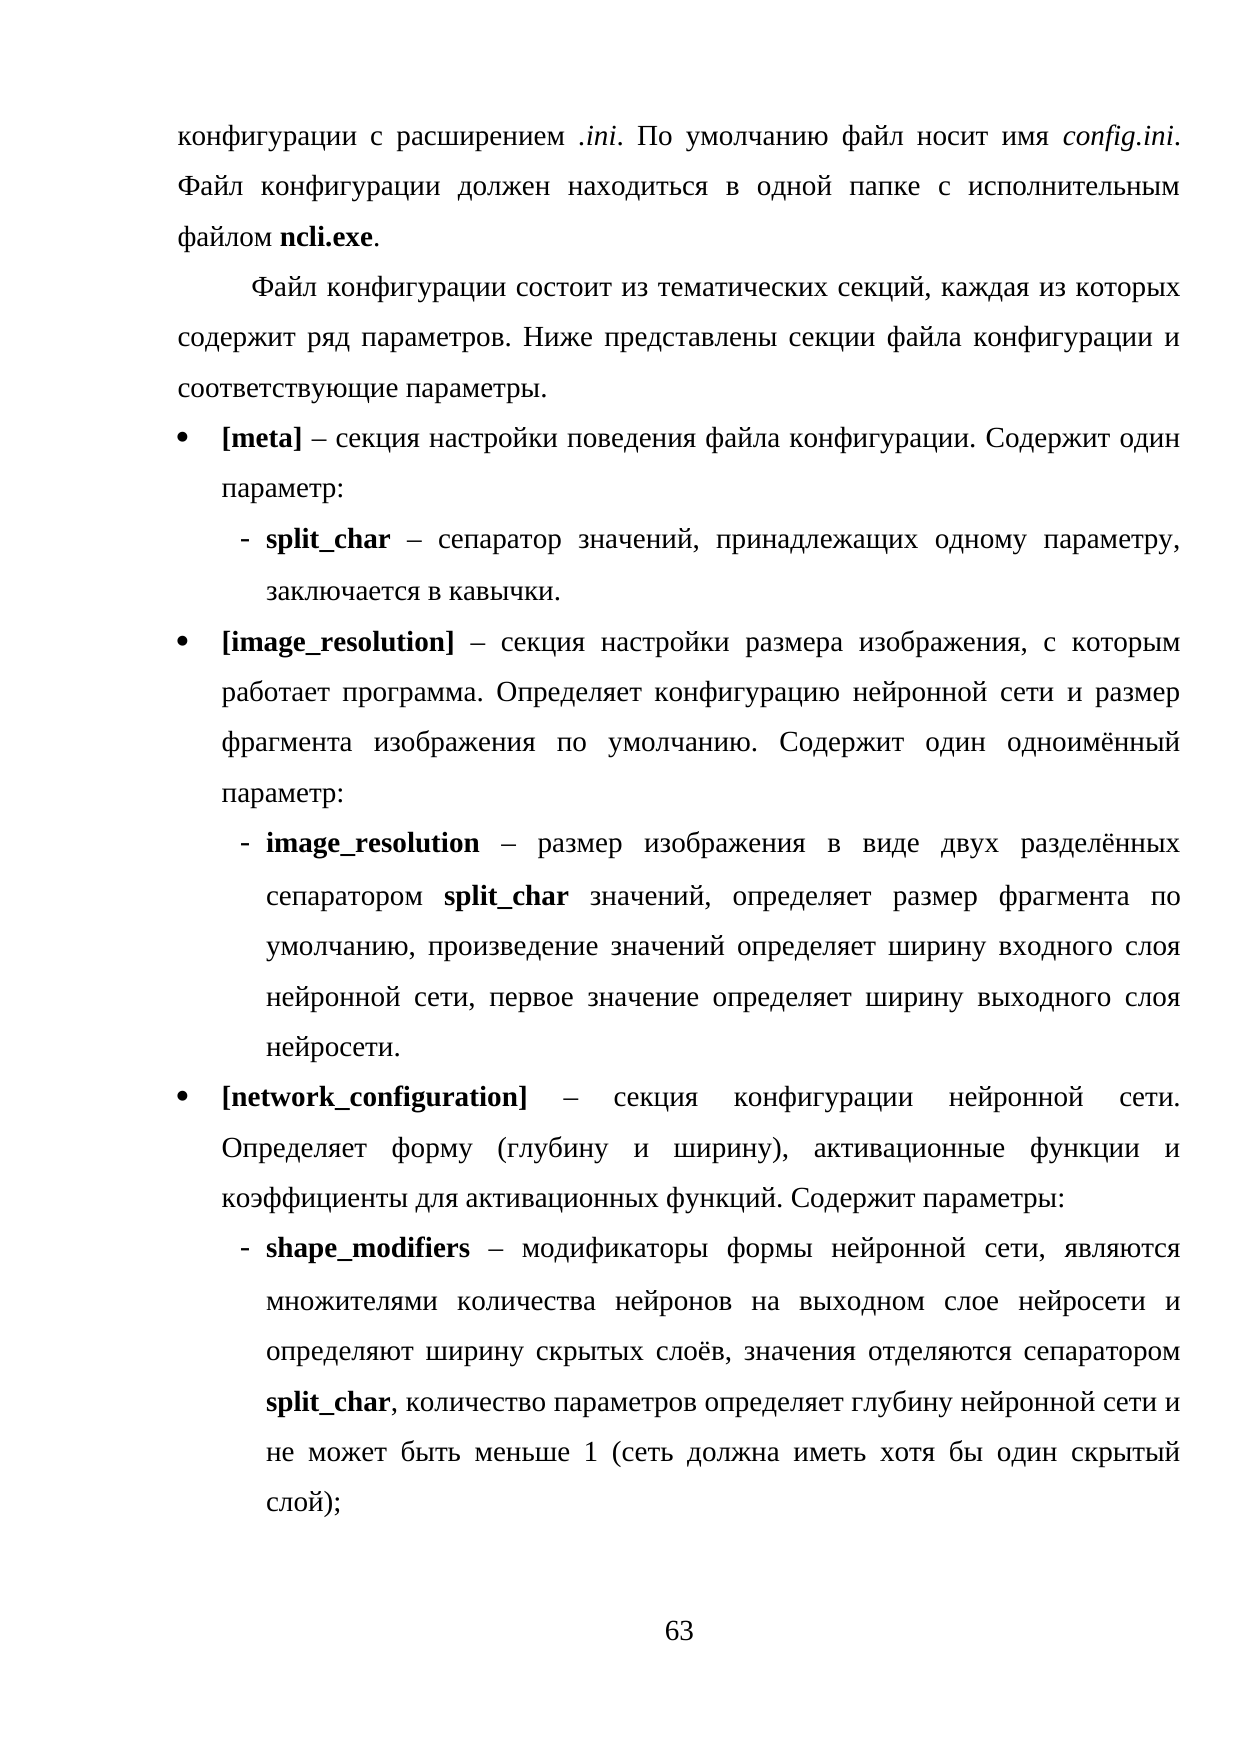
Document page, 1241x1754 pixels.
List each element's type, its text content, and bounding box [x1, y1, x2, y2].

list [meta] – секция настройки поведения файла конфигурации. Содержит один параметр: [177, 420, 1181, 504]
list split_char – сепаратор значений, принадлежащих одному параметру, заключается в кавычки. [236, 521, 1181, 607]
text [177, 118, 1181, 252]
list [network_configuration] – секция конфигурации нейронной сети. Определяет форму (глубину и ширину), активационные функции и коэффициенты для активационных функций. Содержит параметры: [177, 1079, 1181, 1213]
list shape_modifiers – модификаторы формы нейронной сети, являются множителями количества нейронов на выходном слое нейросети и определяют ширину скрытых слоёв, значения отделяются сепаратором split_char, количество параметров определяет глубину нейронной сети и не может быть меньше 1 (сеть должна иметь хотя бы один скрытый слой); [236, 1230, 1181, 1518]
list [image_resolution] – секция настройки размера изображения, с которым работает программа. Определяет конфигурацию нейронной сети и размер фрагмента изображения по умолчанию. Содержит один одноимённый параметр: [177, 624, 1181, 808]
list image_resolution – размер изображения в виде двух разделённых сепаратором split_char значений, определяет размер фрагмента по умолчанию, произведение значений определяет ширину входного слоя нейронной сети, первое значение определяет ширину выходного слоя нейросети. [236, 825, 1181, 1062]
text Файл конфигурации состоит из тематических секций, каждая из которых содержит ряд параметров. Ниже представлены секции файла конфигурации и соответствующие параметры. [177, 269, 1181, 403]
